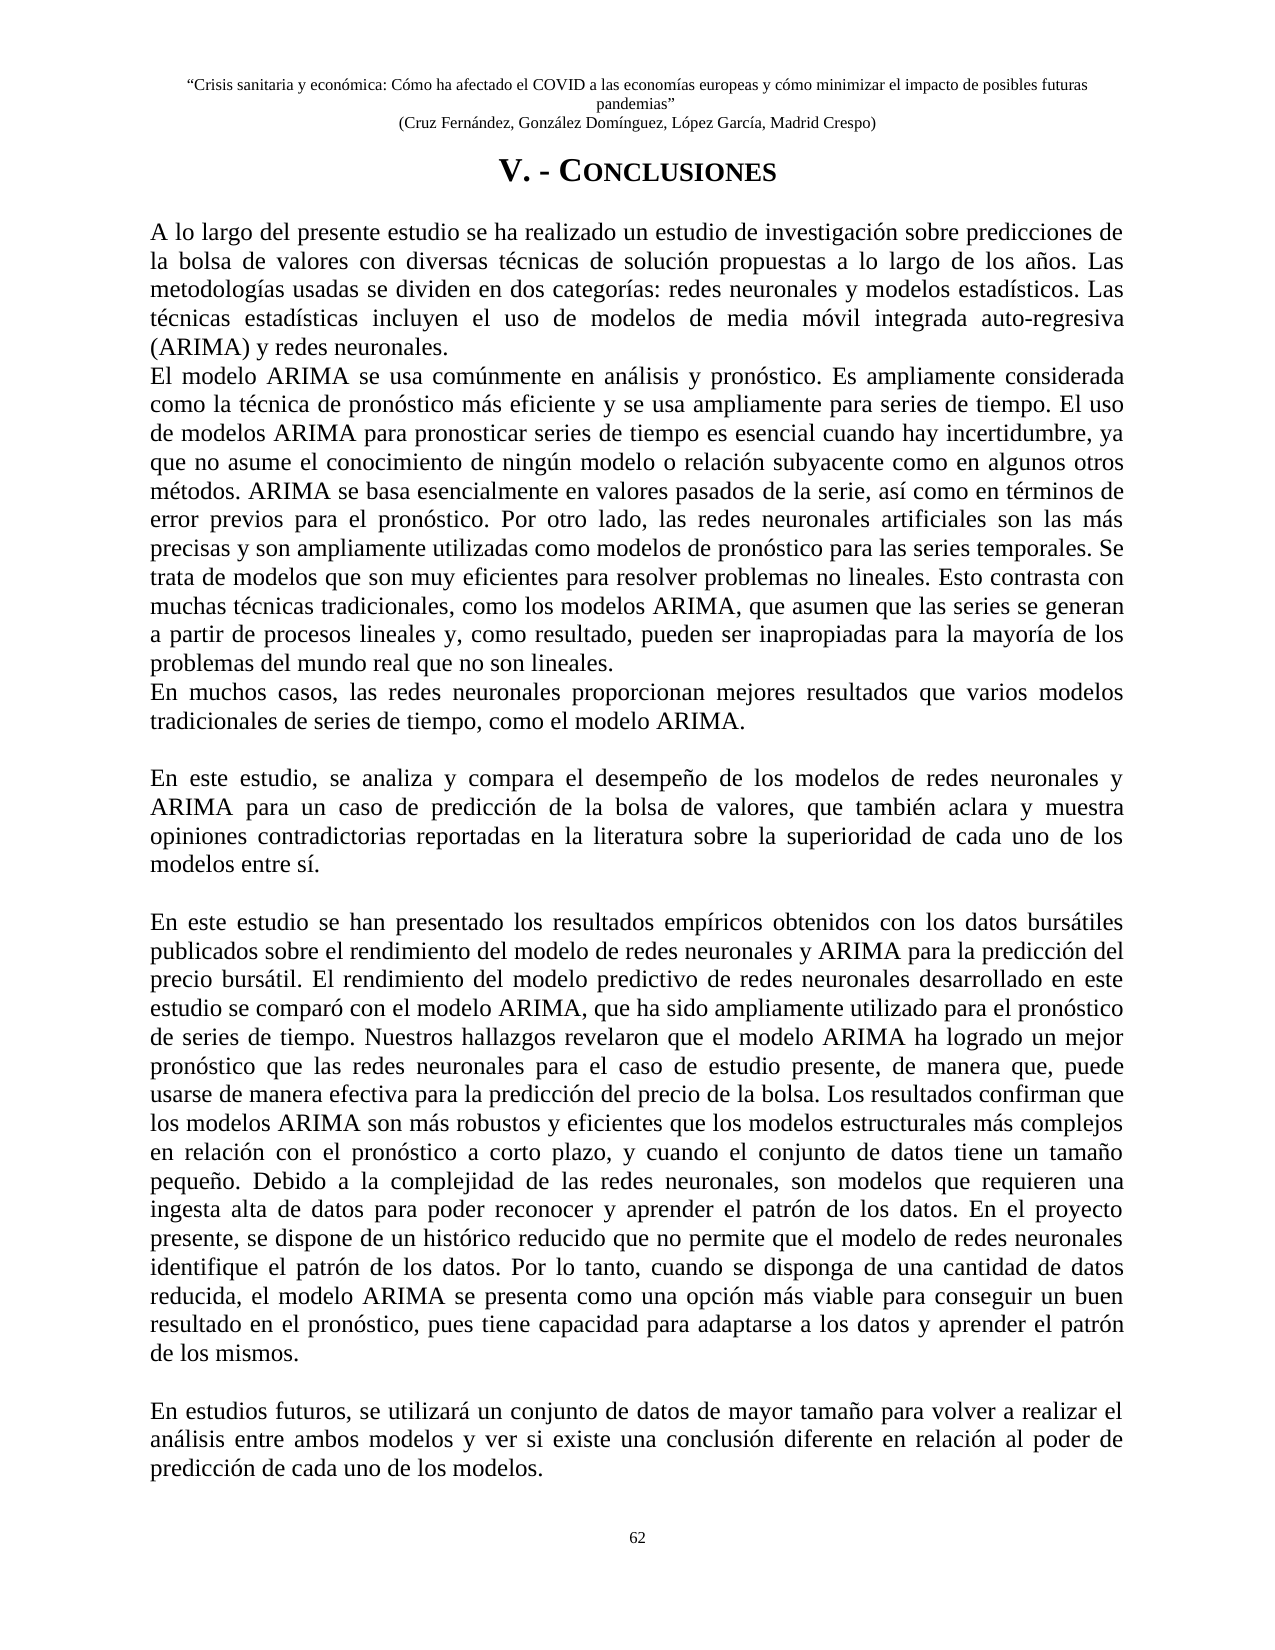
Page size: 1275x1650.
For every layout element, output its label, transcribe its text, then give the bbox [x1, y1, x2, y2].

text V. - Conclusiones [150, 150, 1125, 188]
text A lo largo del presente estudio se ha realizado un estudio de investigación sobre predicciones de la bolsa de valores con diversas técnicas de solución propuestas a lo largo de los años. Las metodologías usadas se dividen en dos categorías: redes neuronales y modelos estadísticos. Las técnicas estadísticas incluyen el uso de modelos de media móvil integrada auto-regresiva (ARIMA) y redes neuronales. [150, 217, 1125, 361]
text En estudios futuros, se utilizará un conjunto de datos de mayor tamaño para volver a realizar el análisis entre ambos modelos y ver si existe una conclusión diferente en relación al poder de predicción de cada uno de los modelos. [150, 1396, 1125, 1482]
text En este estudio, se analiza y compara el desempeño de los modelos de redes neuronales y ARIMA para un caso de predicción de la bolsa de valores, que también aclara y muestra opiniones contradictorias reportadas en la literatura sobre la superioridad de cada uno de los modelos entre sí. [150, 763, 1125, 878]
text El modelo ARIMA se usa comúnmente en análisis y pronóstico. Es ampliamente considerada como la técnica de pronóstico más eficiente y se usa ampliamente para series de tiempo. El uso de modelos ARIMA para pronosticar series de tiempo es esencial cuando hay incertidumbre, ya que no asume el conocimiento de ningún modelo o relación subyacente como en algunos otros métodos. ARIMA se basa esencialmente en valores pasados ​​de la serie, así como en términos de error previos para el pronóstico. Por otro lado, las redes neuronales artificiales son las más precisas y son ampliamente utilizadas como modelos de pronóstico para las series temporales. Se trata de modelos que son muy eficientes para resolver problemas no lineales. Esto contrasta con muchas técnicas tradicionales, como los modelos ARIMA, que asumen que las series se generan a partir de procesos lineales y, como resultado, pueden ser inapropiadas para la mayoría de los problemas del mundo real que no son lineales. [150, 361, 1125, 677]
text En este estudio se han presentado los resultados empíricos obtenidos con los datos bursátiles publicados sobre el rendimiento del modelo de redes neuronales y ARIMA para la predicción del precio bursátil. El rendimiento del modelo predictivo de redes neuronales desarrollado en este estudio se comparó con el modelo ARIMA, que ha sido ampliamente utilizado para el pronóstico de series de tiempo. Nuestros hallazgos revelaron que el modelo ARIMA ha logrado un mejor pronóstico que las redes neuronales para el caso de estudio presente, de manera que, puede usarse de manera efectiva para la predicción del precio de la bolsa. Los resultados confirman que los modelos ARIMA son más robustos y eficientes que los modelos estructurales más complejos en relación con el pronóstico a corto plazo, y cuando el conjunto de datos tiene un tamaño pequeño. Debido a la complejidad de las redes neuronales, son modelos que requieren una ingesta alta de datos para poder reconocer y aprender el patrón de los datos. En el proyecto presente, se dispone de un histórico reducido que no permite que el modelo de redes neuronales identifique el patrón de los datos. Por lo tanto, cuando se disponga de una cantidad de datos reducida, el modelo ARIMA se presenta como una opción más viable para conseguir un buen resultado en el pronóstico, pues tiene capacidad para adaptarse a los datos y aprender el patrón de los mismos. [150, 907, 1125, 1367]
text En muchos casos, las redes neuronales proporcionan mejores resultados que varios modelos tradicionales de series de tiempo, como el modelo ARIMA. [150, 677, 1125, 734]
